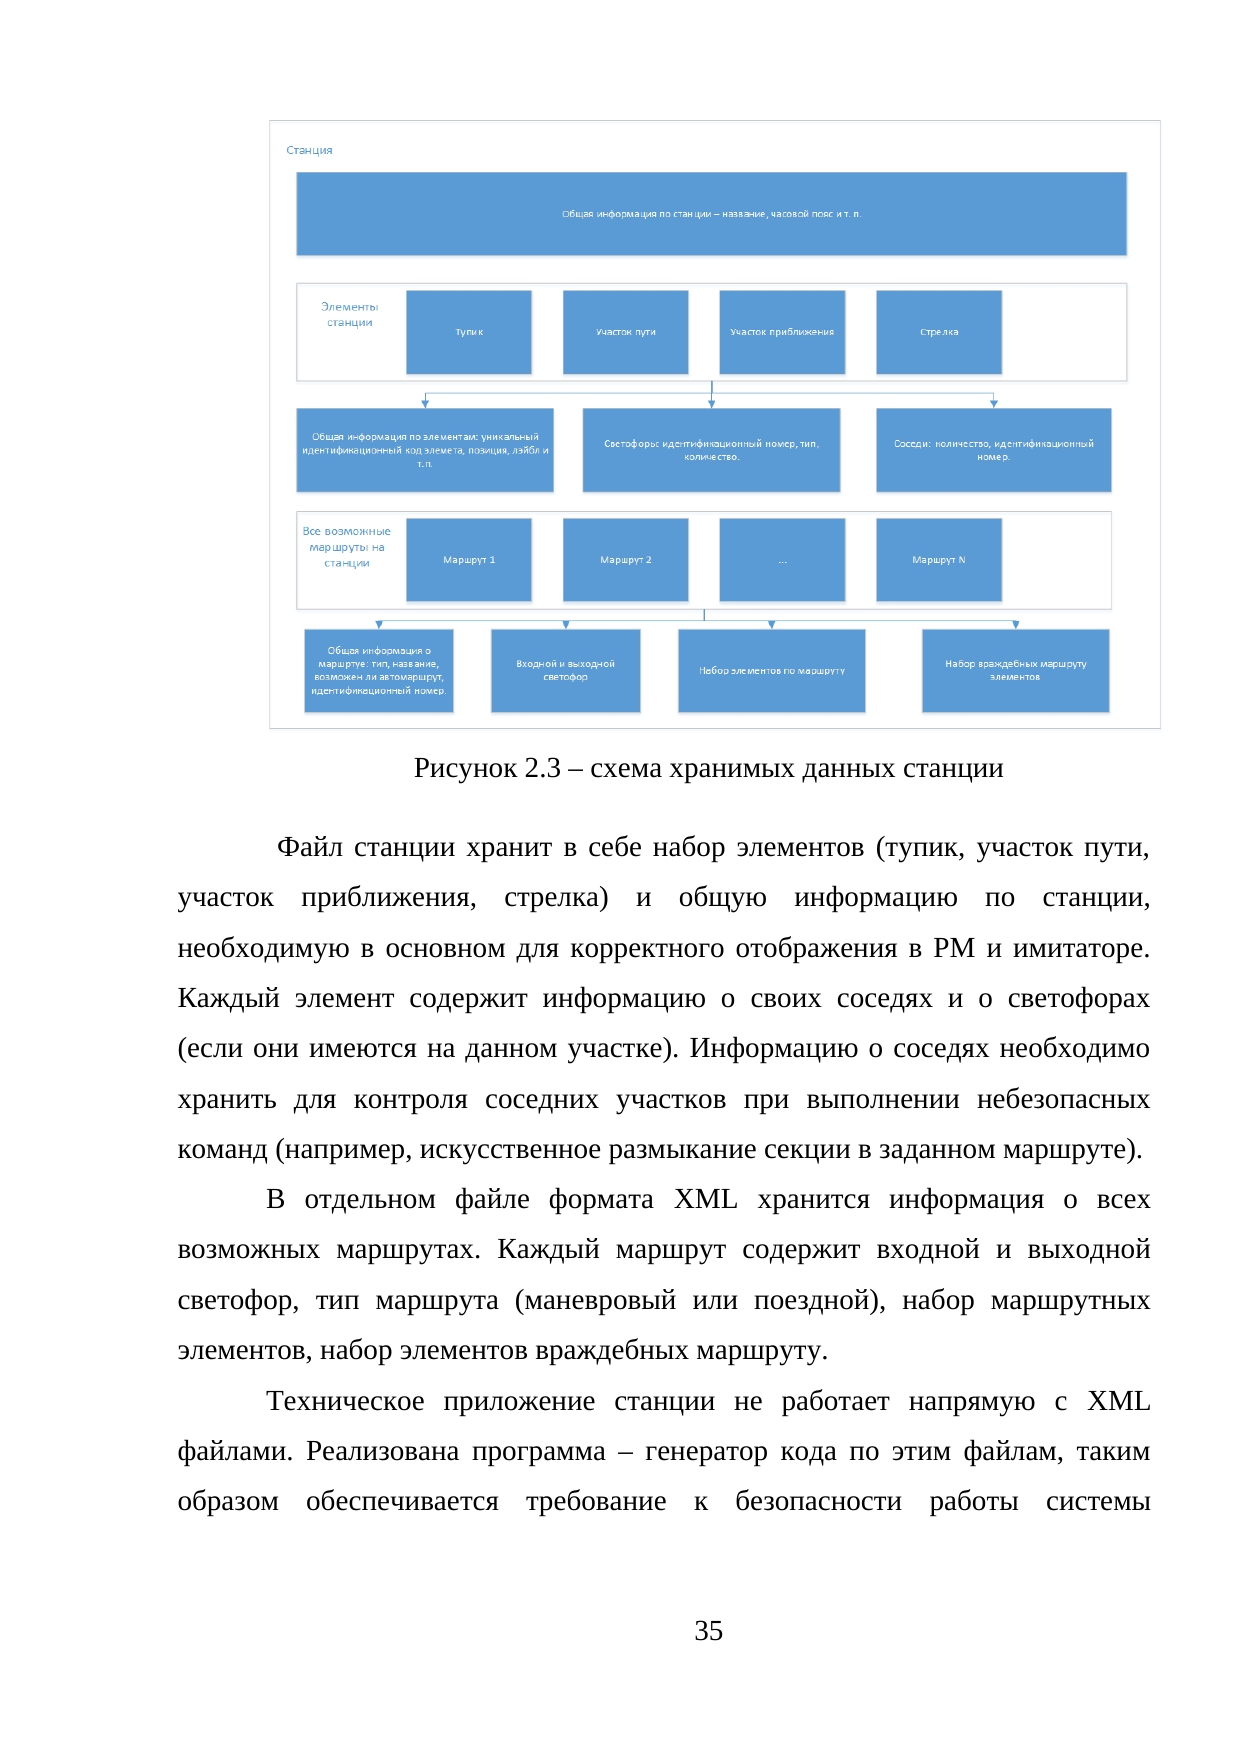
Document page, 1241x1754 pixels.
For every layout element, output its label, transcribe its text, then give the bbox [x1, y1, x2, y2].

picture [265, 118, 1165, 734]
text Файл станции хранит в себе набор элементов (тупик, участок пути, участок приближения, стрелка) и общую информацию по станции, необходимую в основном для корректного отображения в РМ и имитаторе. Каждый элемент содержит информацию о своих соседях и о светофорах (если они имеются на данном участке). Информацию о соседях необходимо хранить для контроля соседних участков при выполнении небезопасных команд (например, искусственное размыкание секции в заданном маршруте). [177, 829, 1152, 1164]
text В отдельном файле формата XML хранится информация о всех возможных маршрутах. Каждый маршрут содержит входной и выходной светофор, тип маршрута (маневровый или поездной), набор маршрутных элементов, набор элементов враждебных маршруту. [177, 1181, 1152, 1366]
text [177, 1383, 1152, 1517]
text Рисунок 2.3 – схема хранимых данных станции [177, 750, 1152, 784]
